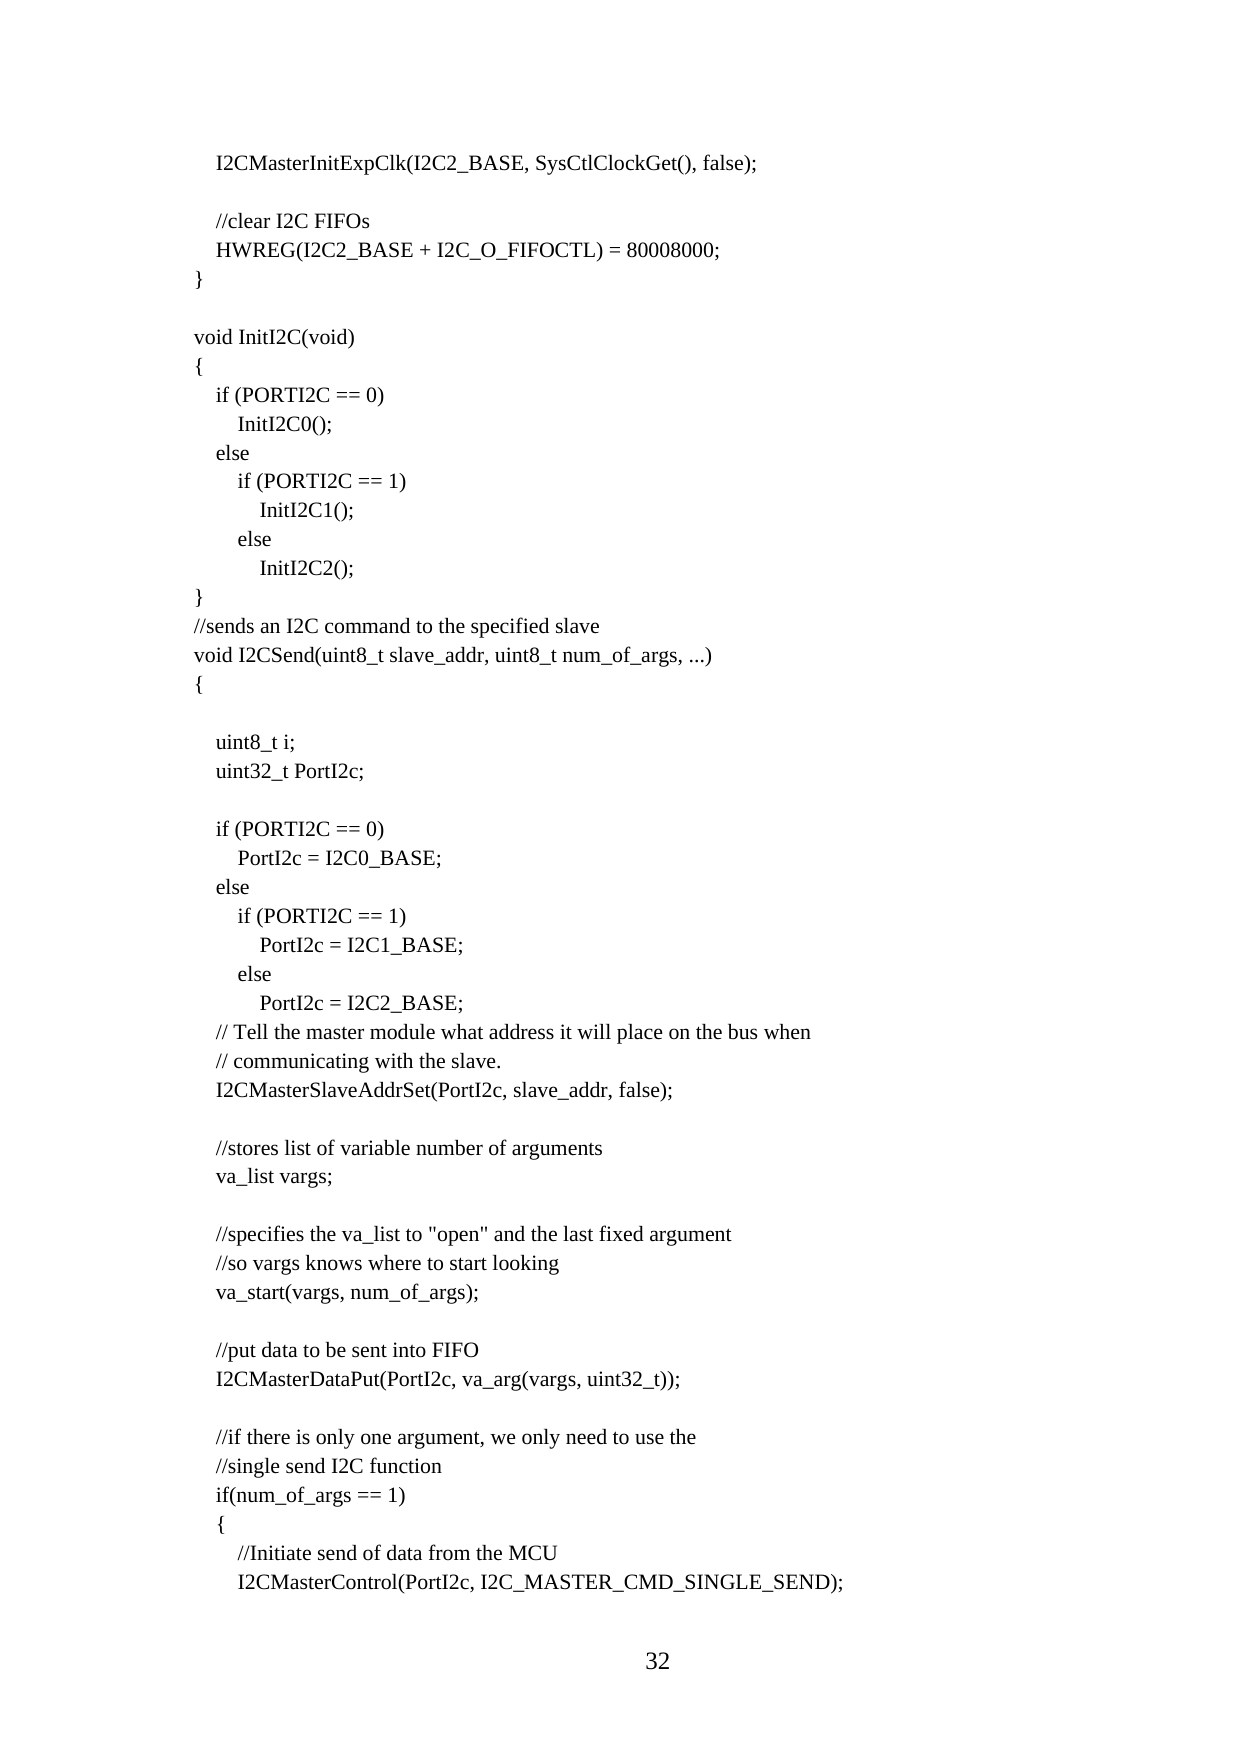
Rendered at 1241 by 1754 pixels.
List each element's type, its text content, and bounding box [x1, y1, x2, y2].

list InitI2C0(); [150, 411, 1090, 436]
list { [150, 1511, 1090, 1536]
list I2CMasterSlaveAddrSet(PortI2c, slave_addr, false); [150, 1077, 1090, 1102]
list //if there is only one argument, we only need to use the [150, 1424, 1090, 1449]
list //single send I2C function [150, 1453, 1090, 1478]
list PortI2c = I2C2_BASE; [150, 990, 1090, 1015]
list //clear I2C FIFOs [150, 208, 1090, 233]
list void I2CSend(uint8_t slave_addr, uint8_t num_of_args, ...) [150, 642, 1090, 667]
list va_start(vargs, num_of_args); [150, 1279, 1090, 1304]
list PortI2c = I2C0_BASE; [150, 845, 1090, 870]
list va_list vargs; [150, 1163, 1090, 1189]
list //so vargs knows where to start looking [150, 1250, 1090, 1276]
list // Tell the master module what address it will place on the bus when [150, 1019, 1090, 1044]
list //sends an I2C command to the specified slave [150, 613, 1090, 638]
list I2CMasterInitExpClk(I2C2_BASE, SysCtlClockGet(), false); [150, 150, 1090, 175]
list if (PORTI2C == 1) [150, 468, 1090, 494]
list else [150, 874, 1090, 899]
list HWREG(I2C2_BASE + I2C_O_FIFOCTL) = 80008000; [150, 237, 1090, 262]
list if (PORTI2C == 1) [150, 903, 1090, 928]
list PortI2c = I2C1_BASE; [150, 932, 1090, 957]
list //put data to be sent into FIFO [150, 1337, 1090, 1362]
list //stores list of variable number of arguments [150, 1134, 1090, 1160]
list //Initiate send of data from the MCU [150, 1540, 1090, 1565]
list else [150, 526, 1090, 552]
list uint8_t i; [150, 729, 1090, 754]
list I2CMasterControl(PortI2c, I2C_MASTER_CMD_SINGLE_SEND); [150, 1569, 1090, 1594]
list if (PORTI2C == 0) [150, 382, 1090, 407]
list void InitI2C(void) [150, 324, 1090, 349]
list // communicating with the slave. [150, 1048, 1090, 1073]
list } [150, 584, 1090, 609]
list I2CMasterDataPut(PortI2c, va_arg(vargs, uint32_t)); [150, 1366, 1090, 1391]
list InitI2C1(); [150, 497, 1090, 523]
list if (PORTI2C == 0) [150, 816, 1090, 841]
list //specifies the va_list to "open" and the last fixed argument [150, 1221, 1090, 1247]
list else [150, 961, 1090, 986]
list else [150, 439, 1090, 465]
list { [150, 353, 1090, 378]
list InitI2C2(); [150, 555, 1090, 581]
list uint32_t PortI2c; [150, 758, 1090, 783]
list if(num_of_args == 1) [150, 1482, 1090, 1507]
list { [150, 671, 1090, 696]
list } [150, 266, 1090, 291]
